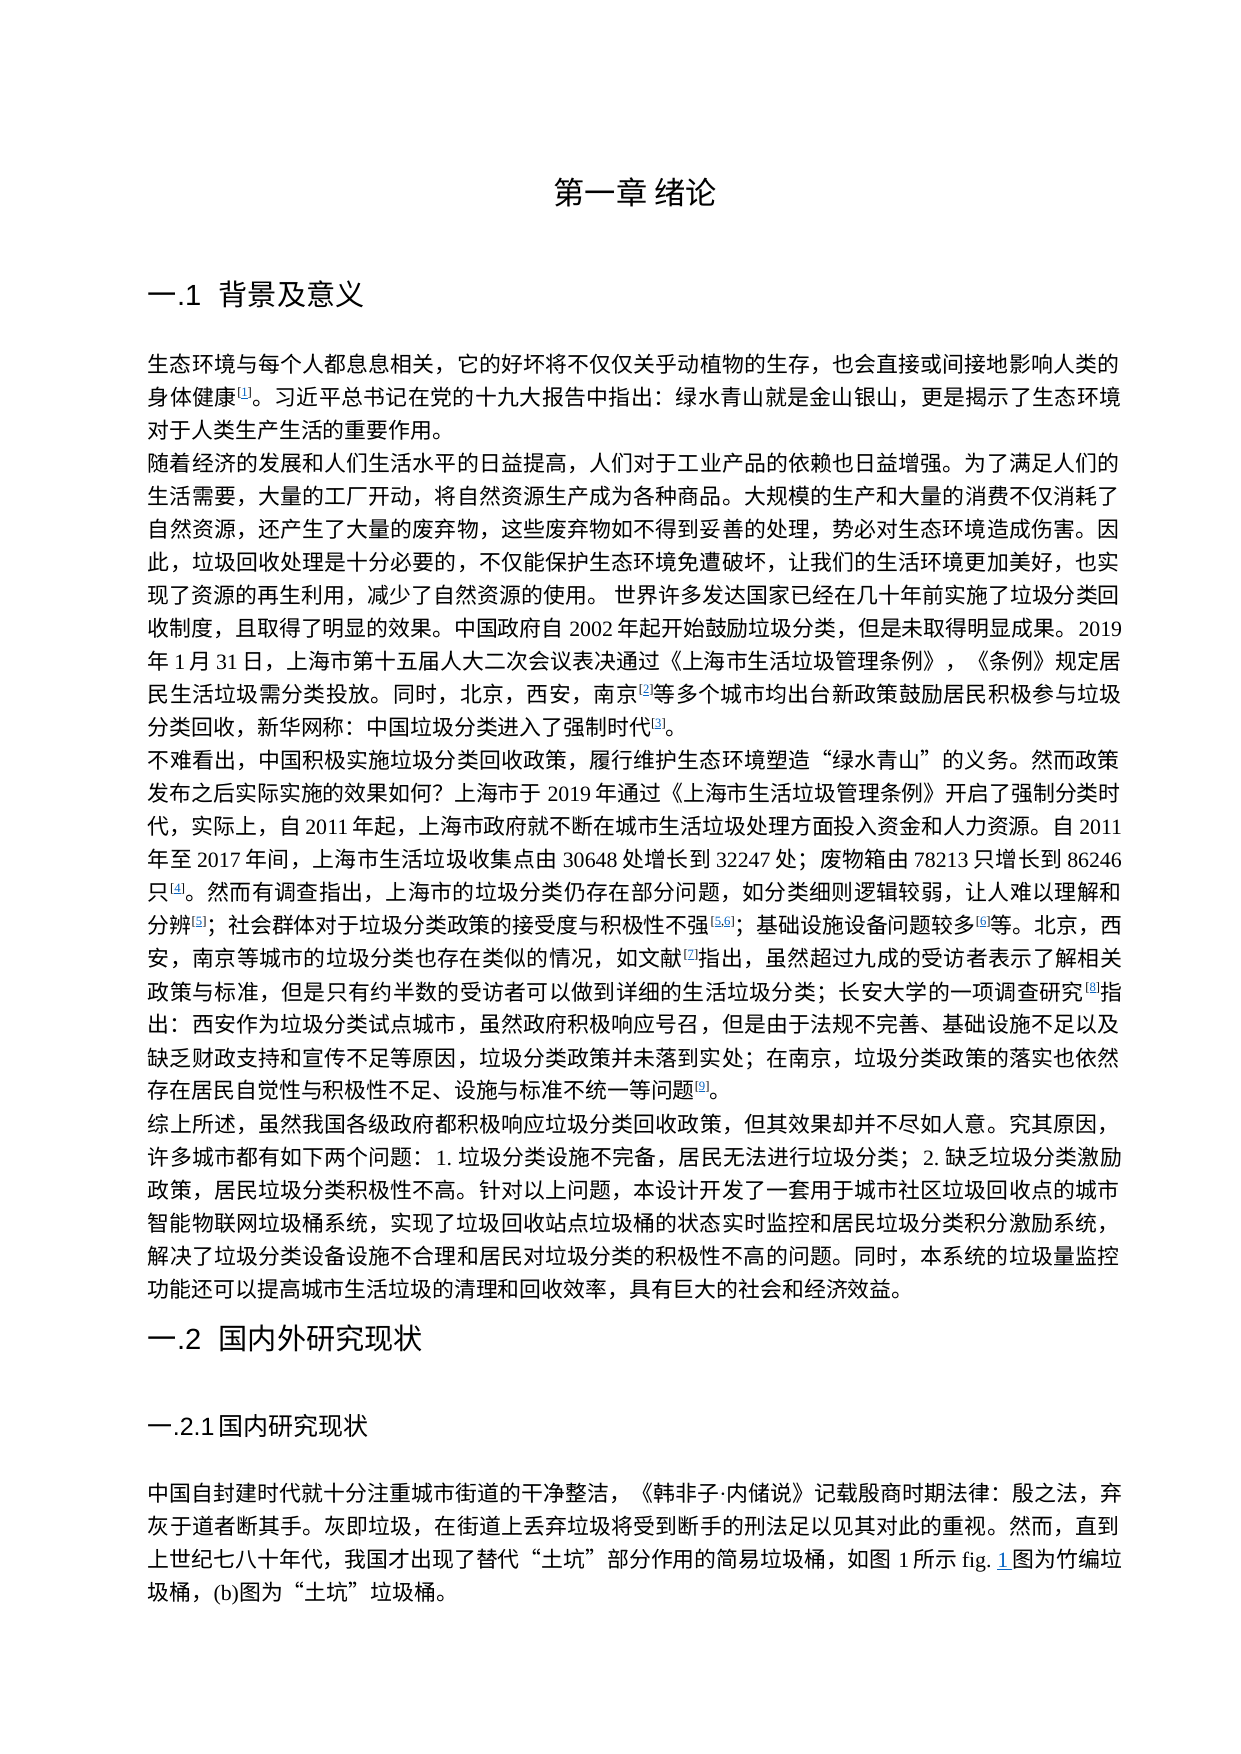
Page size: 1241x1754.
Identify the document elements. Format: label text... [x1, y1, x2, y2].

subtitle 国内外研究现状 [148, 1304, 1122, 1370]
subtitle 背景及意义 [148, 259, 1122, 325]
subtitle 国内研究现状 [148, 1391, 1122, 1457]
subtitle 绪论 [148, 158, 1122, 224]
